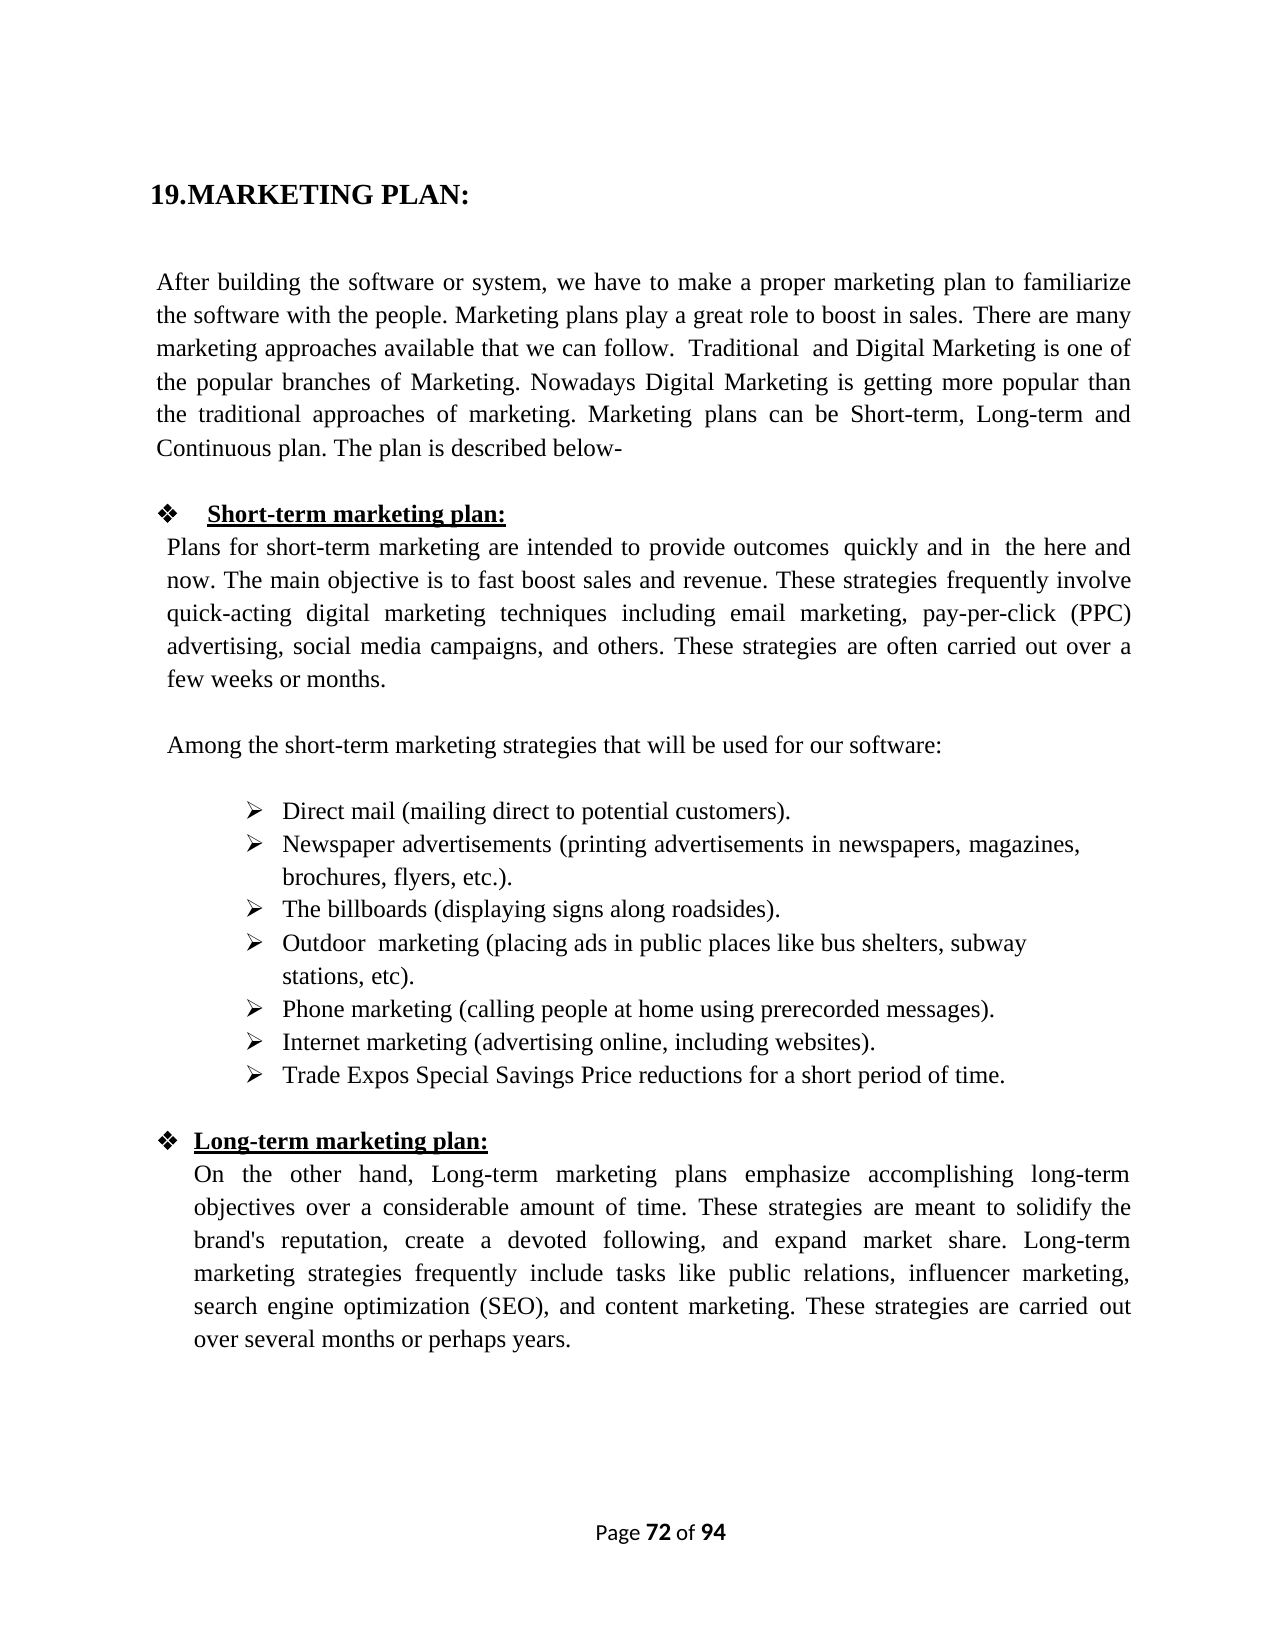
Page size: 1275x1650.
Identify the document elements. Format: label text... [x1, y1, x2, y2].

list Outdoor marketing (placing ads in public places like bus shelters, subway stations, etc). [244, 928, 1125, 989]
list Direct mail (mailing direct to potential customers). [244, 796, 1202, 825]
list Phone marketing (calling people at home using prerecorded messages). [244, 994, 1202, 1023]
list Internet marketing (advertising online, including websites). [244, 1027, 1202, 1056]
list Newspaper advertisements (printing advertisements in newspapers, magazines, brochures, flyers, etc.). [244, 829, 1125, 891]
text Plans for short-term marketing are intended to provide outcomes quickly and in the here and now. The main objective is to fast boost sales and revenue. These strategies frequently involve quick-acting digital marketing techniques including email marketing, pay-per-click (PPC) advertising, social media campaigns, and others. These strategies are often carried out over a few weeks or months. [167, 532, 1131, 693]
text After building the software or system, we have to make a proper marketing plan to familiarize the software with the people. Marketing plans play a great role to boost in sales. There are many marketing approaches available that we can follow. Traditional and Digital Marketing is one of the popular branches of Marketing. Nowadays Digital Marketing is getting more popular than the traditional approaches of marketing. Marketing plans can be Short-term, Long-term and Continuous plan. The plan is described below- [156, 267, 1131, 461]
list Trade Expos Special Savings Price reductions for a short period of time. [244, 1060, 1202, 1089]
list Long-term marketing plan: [156, 1126, 1202, 1155]
list MARKETING PLAN: [150, 177, 1157, 210]
text Among the short-term marketing strategies that will be used for our software: [167, 730, 1202, 759]
text On the other hand, Long-term marketing plans emphasize accomplishing long-term objectives over a considerable amount of time. These strategies are meant to solidify the brand's reputation, create a devoted following, and expand market share. Long-term marketing strategies frequently include tasks like public relations, influencer marketing, search engine optimization (SEO), and content marketing. These strategies are carried out over several months or perhaps years. [194, 1159, 1131, 1353]
list The billboards (displaying signs along roadsides). [244, 895, 1202, 923]
list Short-term marketing plan: [156, 499, 1202, 528]
